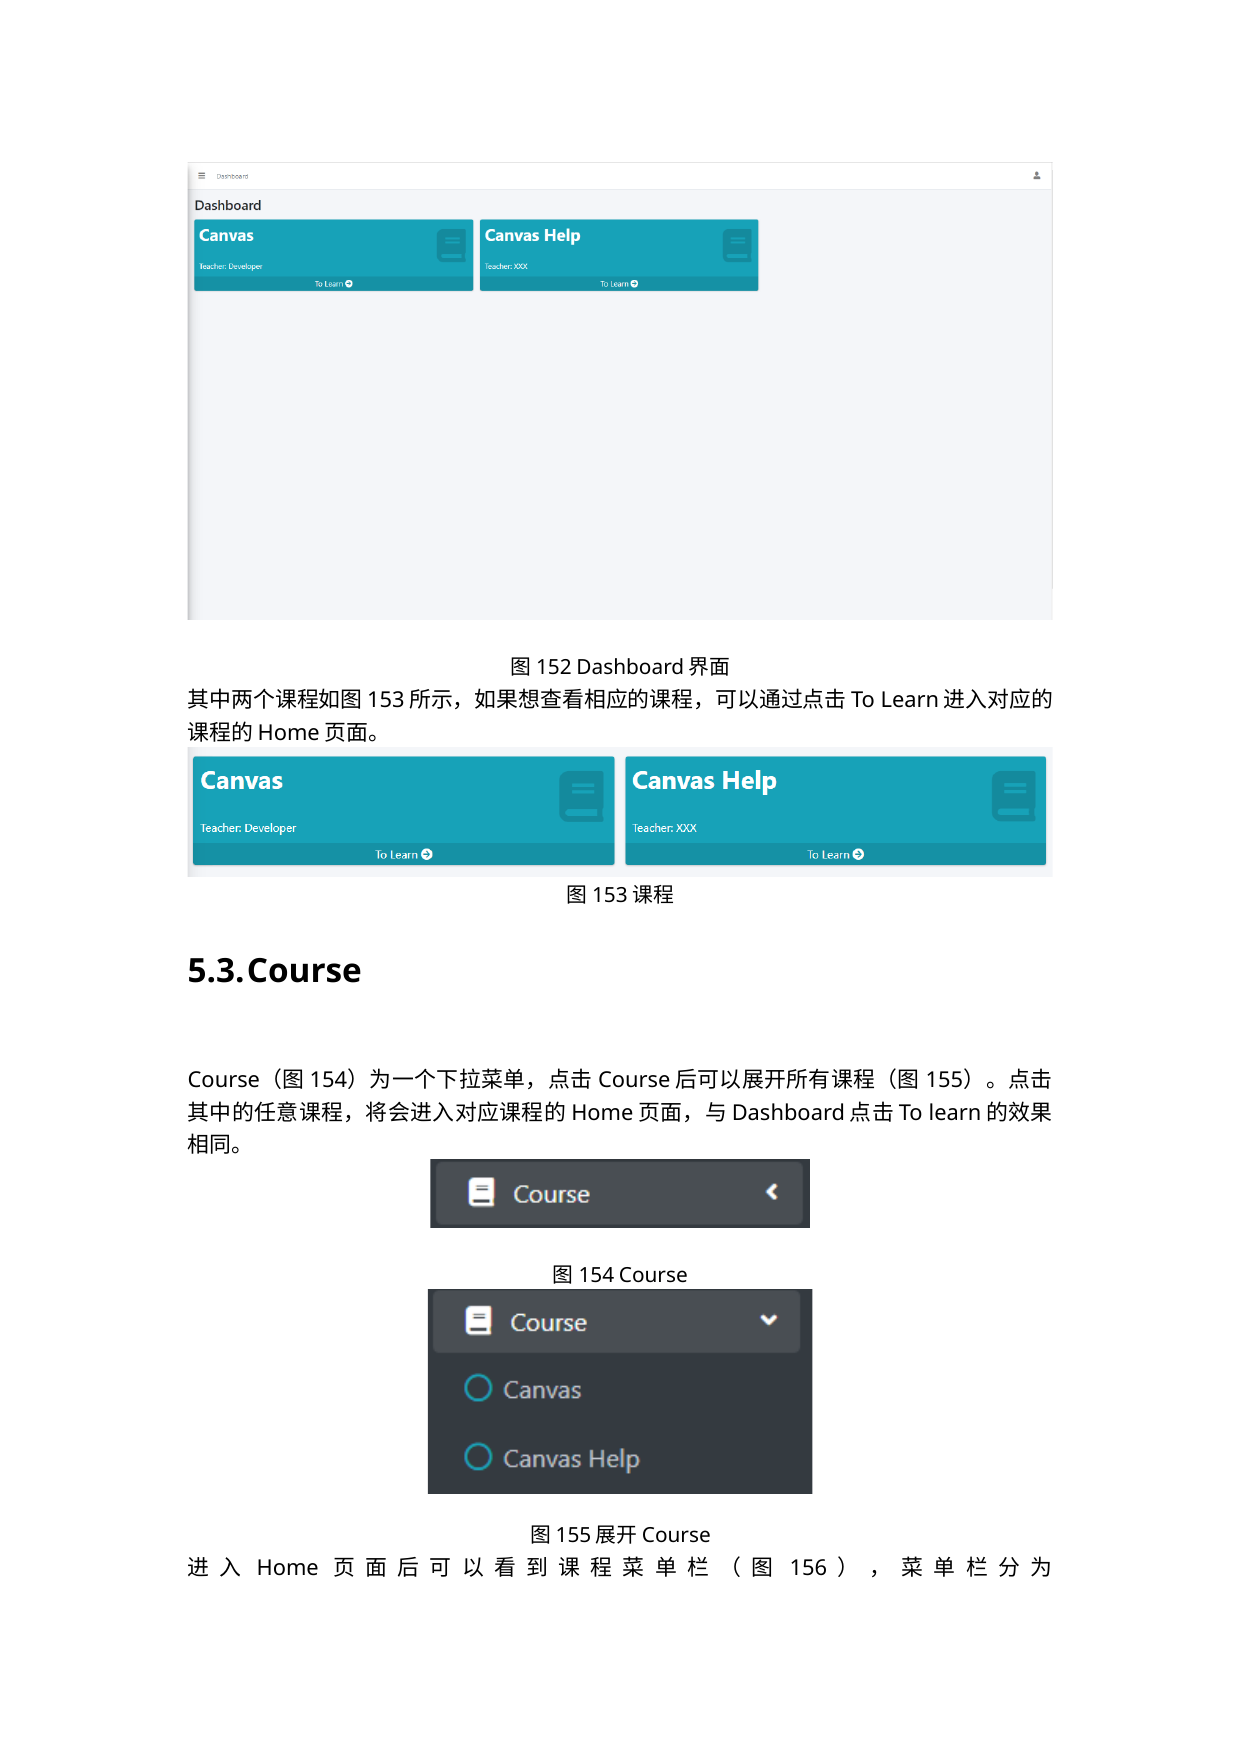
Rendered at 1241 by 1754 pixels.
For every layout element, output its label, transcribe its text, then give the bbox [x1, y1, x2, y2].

picture [427, 1289, 813, 1494]
text 图 152 Dashboard界面 [187, 649, 1053, 682]
picture [430, 1159, 810, 1228]
text 其中两个课程如图153所示，如果想查看相应的课程，可以通过点击To Learn进入对应的课程的Home页面。 [187, 682, 1053, 747]
text Course（图154）为一个下拉菜单，点击Course后可以展开所有课程（图155）。点击其中的任意课程，将会进入对应课程的Home页面，与Dashboard点击To learn的效果相同。 [187, 1062, 1053, 1159]
subtitle Course [187, 937, 1053, 1002]
text 图 154 Course [187, 1257, 1053, 1289]
text 图 153 课程 [187, 877, 1053, 909]
text 图 155 展开Course [187, 1517, 1053, 1549]
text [187, 1549, 1053, 1582]
picture [187, 747, 1053, 877]
picture [187, 162, 1053, 620]
